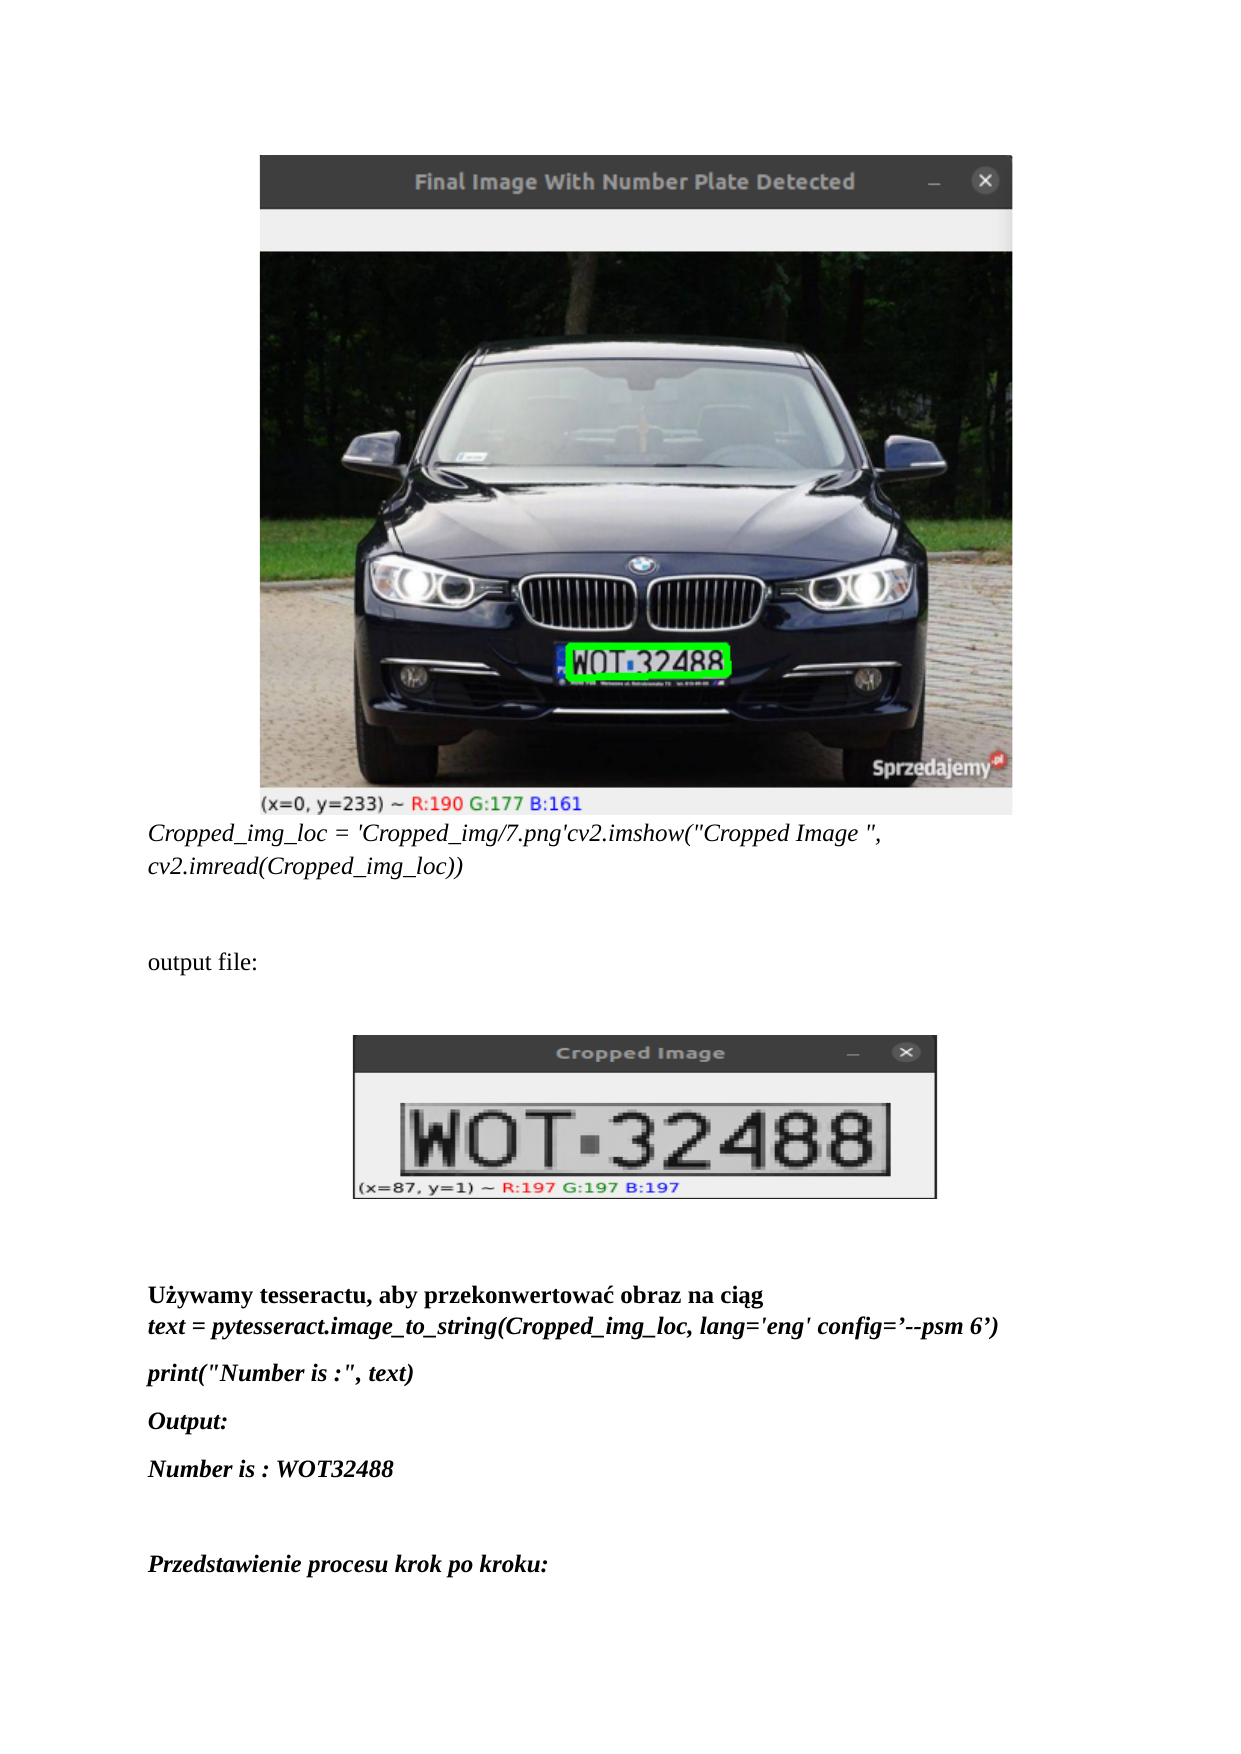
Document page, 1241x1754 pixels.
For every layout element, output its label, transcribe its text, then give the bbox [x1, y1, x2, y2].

text Cropped_img_loc = 'Cropped_img/7.png'cv2.imshow("Cropped Image ", cv2.imread(Cropped_img_loc)) [148, 671, 1092, 880]
subtitle Używamy tesseractu, aby przekonwertować obraz na ciąg [148, 1280, 1092, 1309]
text text = pytesseract.image_to_string(Cropped_img_loc, lang='eng' config=’--psm 6’) [148, 1311, 1092, 1340]
picture [352, 1035, 938, 1199]
text Przedstawienie procesu krok po kroku: [148, 1549, 1092, 1578]
picture [259, 155, 1013, 815]
text Output: [148, 1406, 1092, 1435]
text output file: [148, 947, 1092, 975]
text print("Number is :", text) [148, 1358, 1092, 1387]
text Number is : WOT32488 [148, 1454, 1092, 1482]
